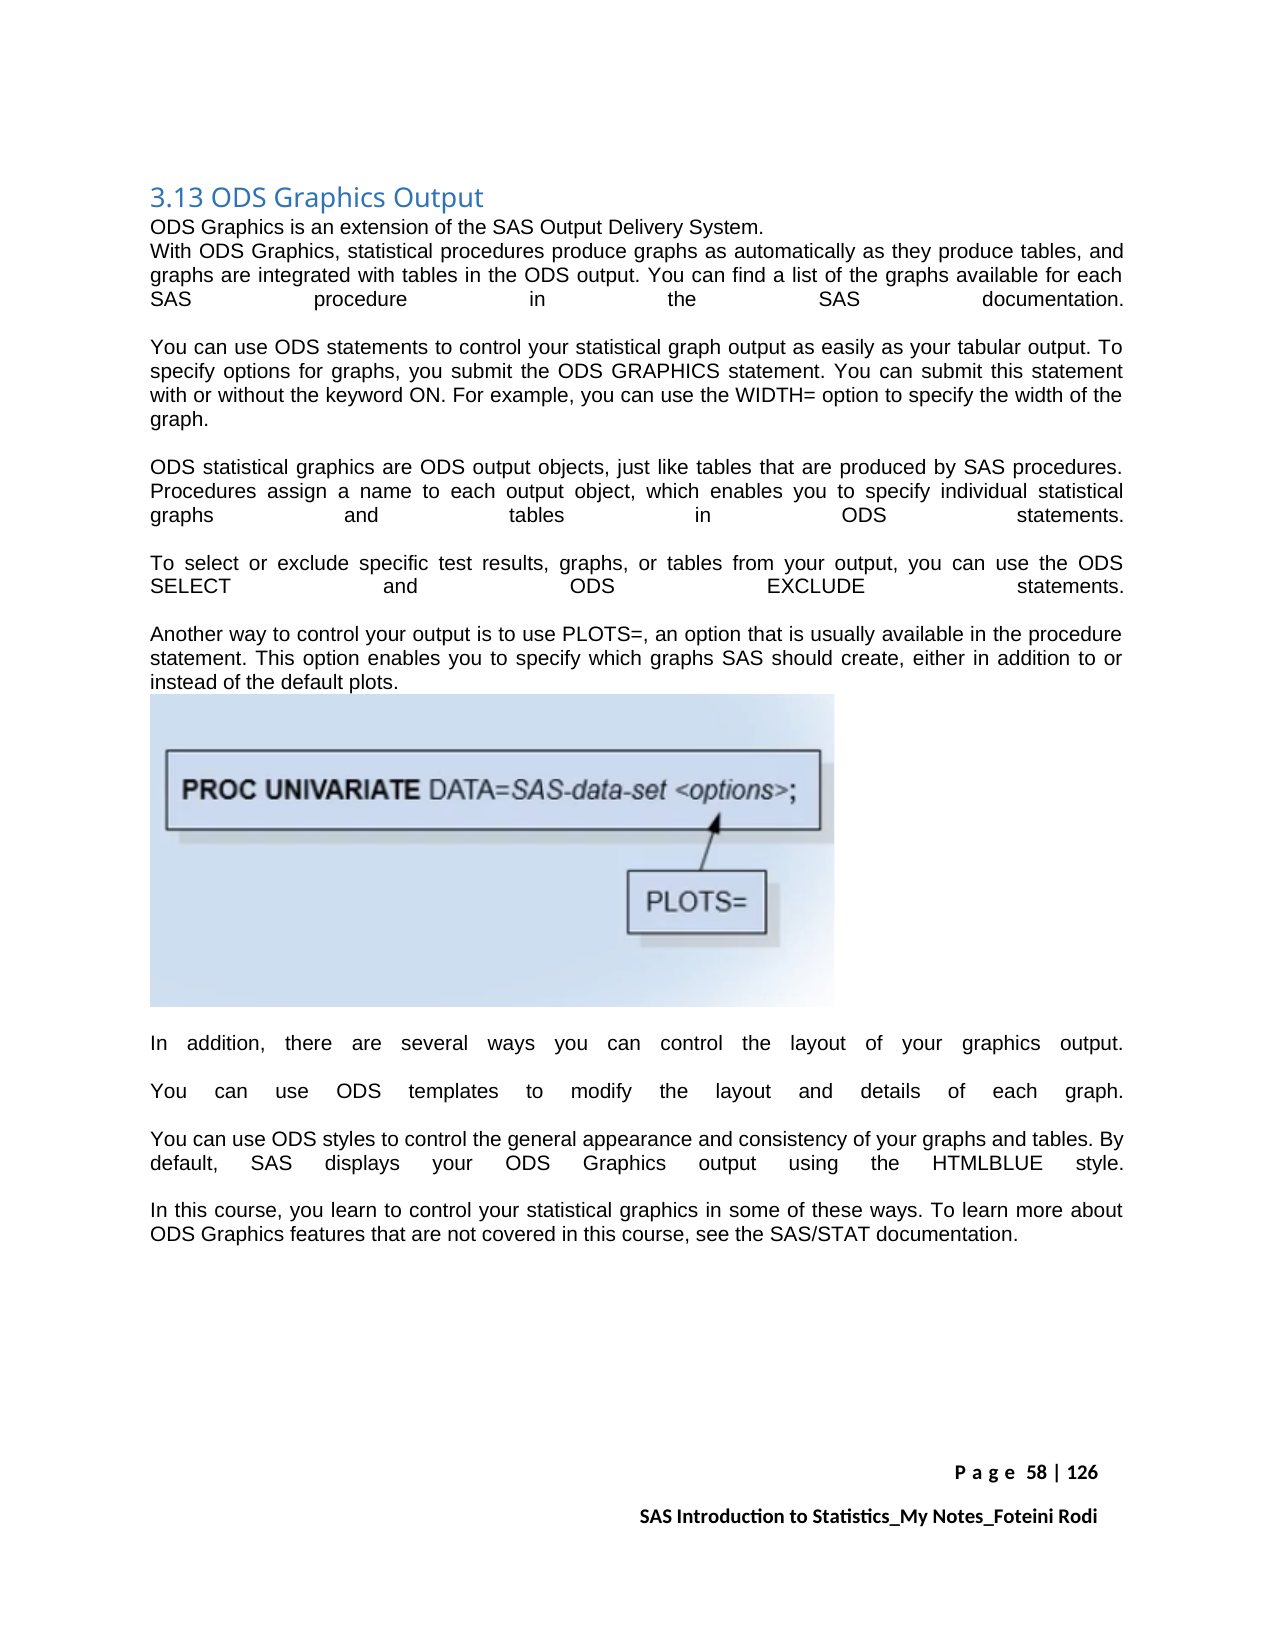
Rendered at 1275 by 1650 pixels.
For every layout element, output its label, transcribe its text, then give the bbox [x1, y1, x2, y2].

subtitle 3.13 ODS Graphics Output [150, 178, 1125, 215]
picture [150, 694, 835, 1007]
text ODS Graphics is an extension of the SAS Output Delivery System. [150, 215, 1125, 239]
text With ODS Graphics, statistical procedures produce graphs as automatically as they produce tables, and graphs are integrated with tables in the ODS output. You can find a list of the graphs available for each SAS procedure in the SAS documentation. You can use ODS statements to control your statistical graph output as easily as your tabular output. To specify options for graphs, you submit the ODS GRAPHICS statement. You can submit this statement with or without the keyword ON. For example, you can use the WIDTH= option to specify the width of the graph. ODS statistical graphics are ODS output objects, just like tables that are produced by SAS procedures. Procedures assign a name to each output object, which enables you to specify individual statistical graphs and tables in ODS statements. To select or exclude specific test results, graphs, or tables from your output, you can use the ODS SELECT and ODS EXCLUDE statements. Another way to control your output is to use PLOTS=, an option that is usually available in the procedure statement. This option enables you to specify which graphs SAS should create, either in addition to or instead of the default plots. [150, 239, 1125, 694]
